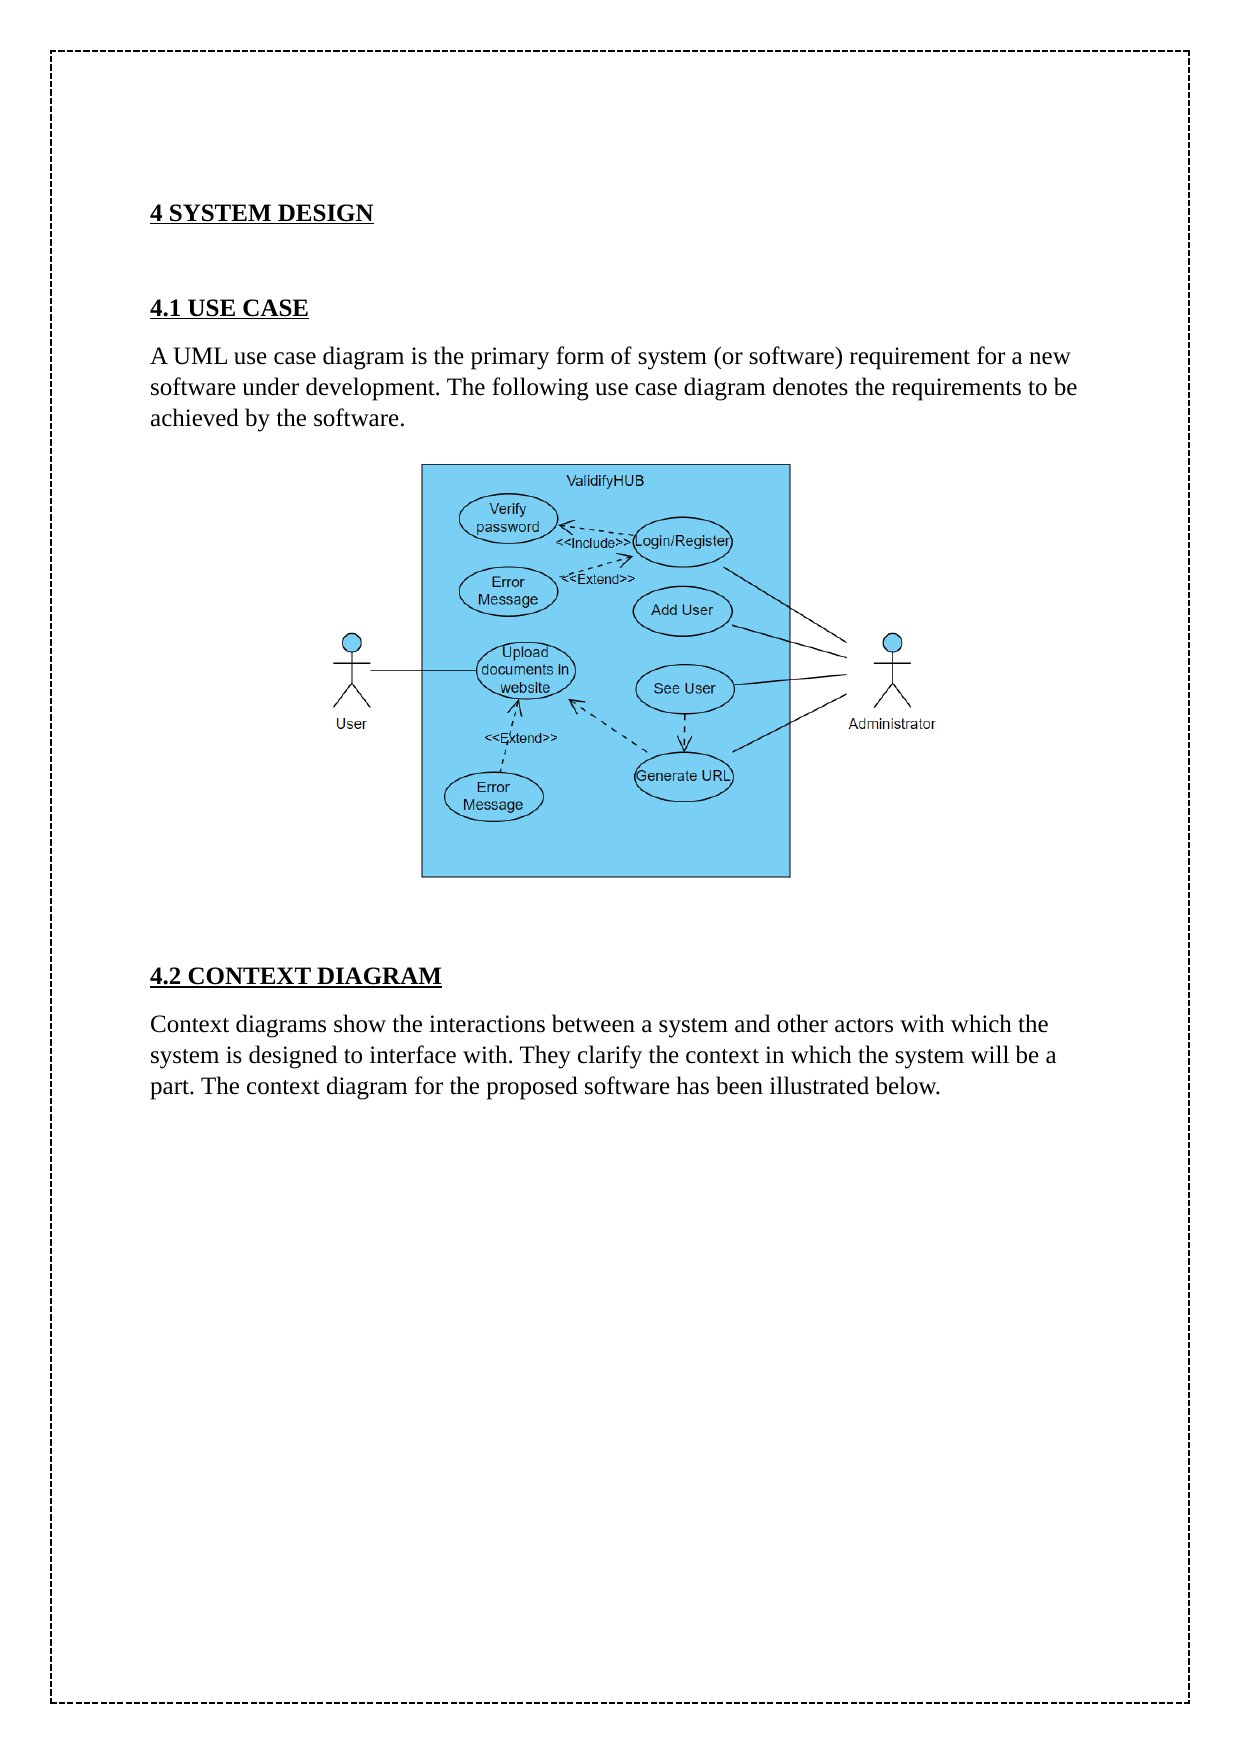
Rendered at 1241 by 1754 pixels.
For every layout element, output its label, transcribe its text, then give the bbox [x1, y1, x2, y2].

text A UML use case diagram is the primary form of system (or software) requirement for a new software under development. The following use case diagram denotes the requirements to be achieved by the software. [150, 341, 1090, 432]
text Context diagrams show the interactions between a system and other actors with which the system is designed to interface with. They clarify the context in which the system will be a part. The context diagram for the proposed software has been illustrated below. [150, 1009, 1090, 1100]
text 4.1 USE CASE [150, 293, 1090, 322]
text 4.2 CONTEXT DIAGRAM [150, 961, 1090, 990]
picture [287, 450, 948, 895]
text 4 SYSTEM DESIGN [150, 198, 1090, 226]
